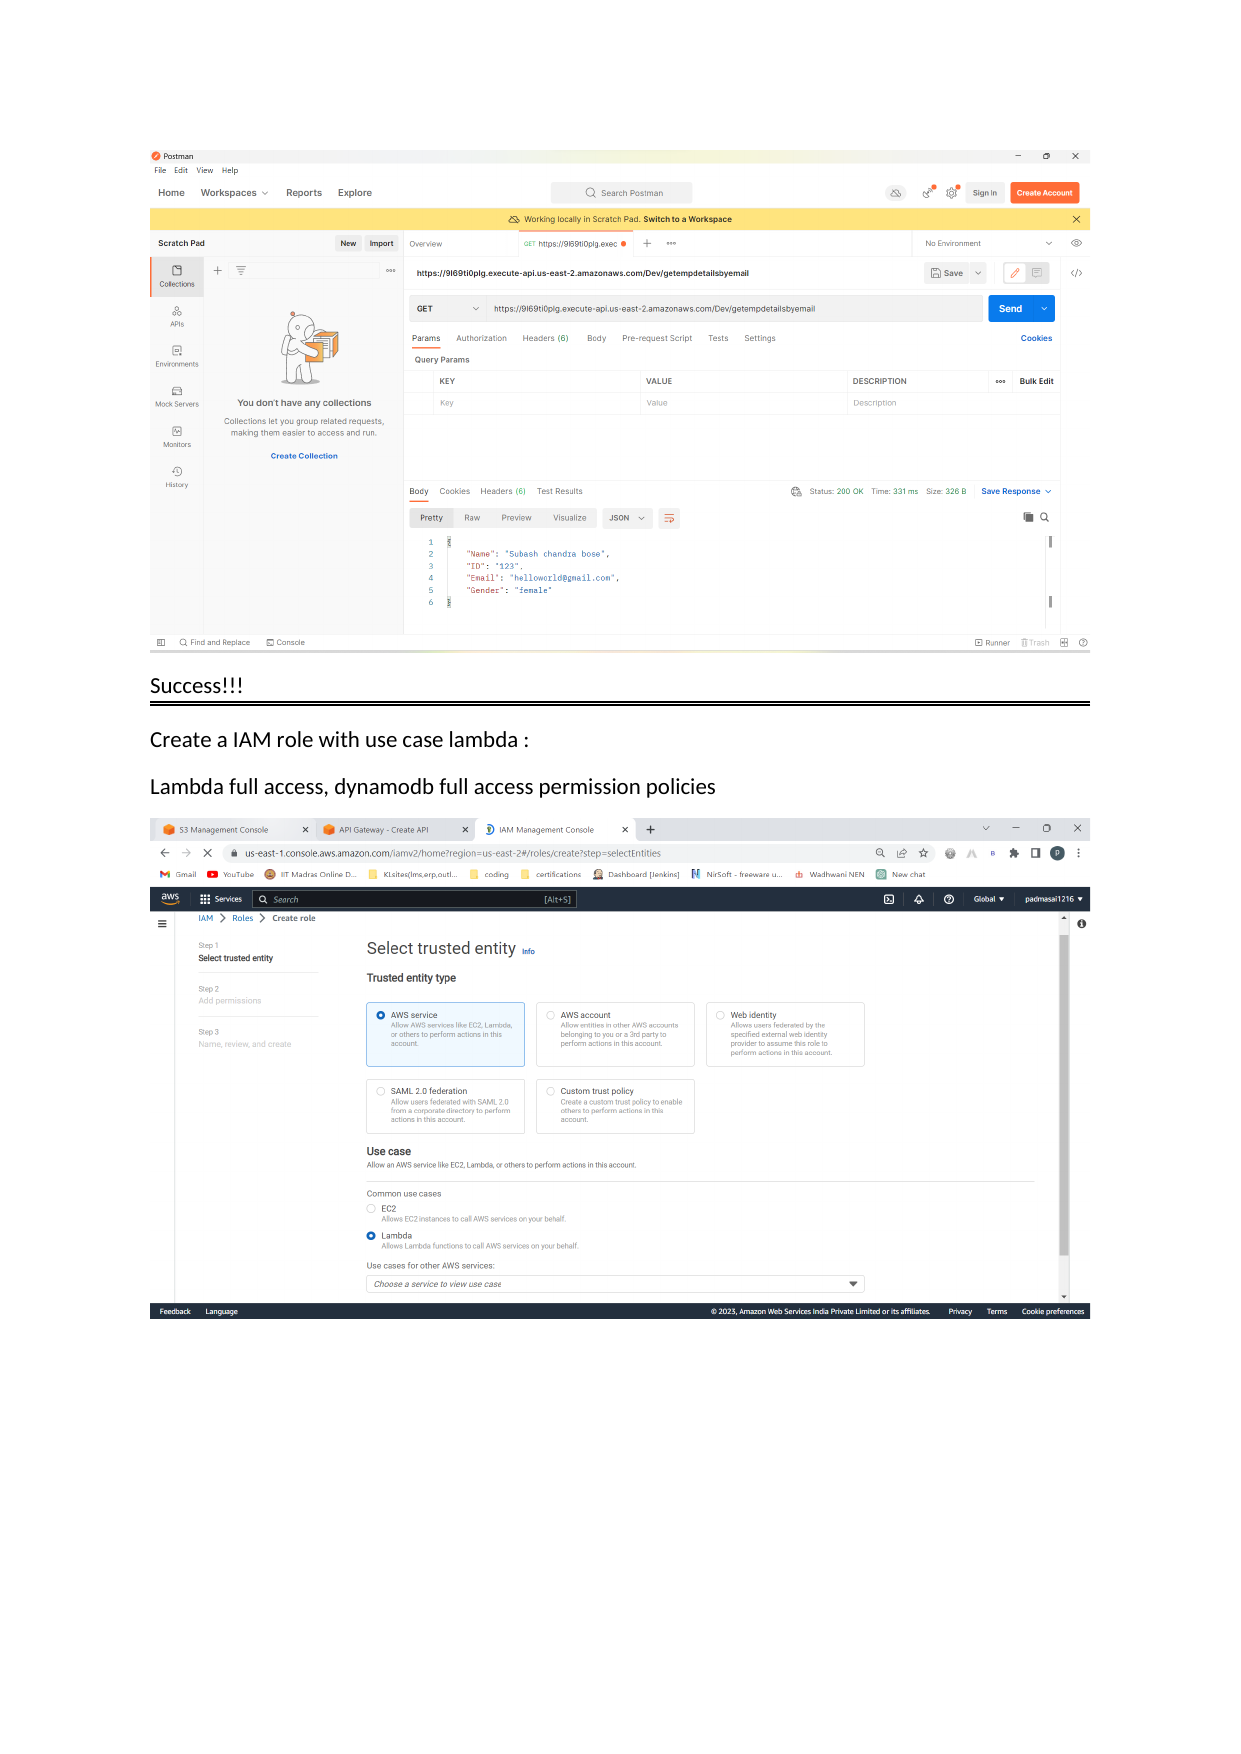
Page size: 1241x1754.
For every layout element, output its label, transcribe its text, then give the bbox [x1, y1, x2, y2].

text Success!!! [150, 671, 1090, 701]
picture [150, 150, 1091, 653]
picture [150, 818, 1091, 1319]
text Lambda full access, dynamodb full access permission policies [150, 772, 1090, 800]
text Create a IAM role with use case lambda : [150, 725, 1090, 753]
